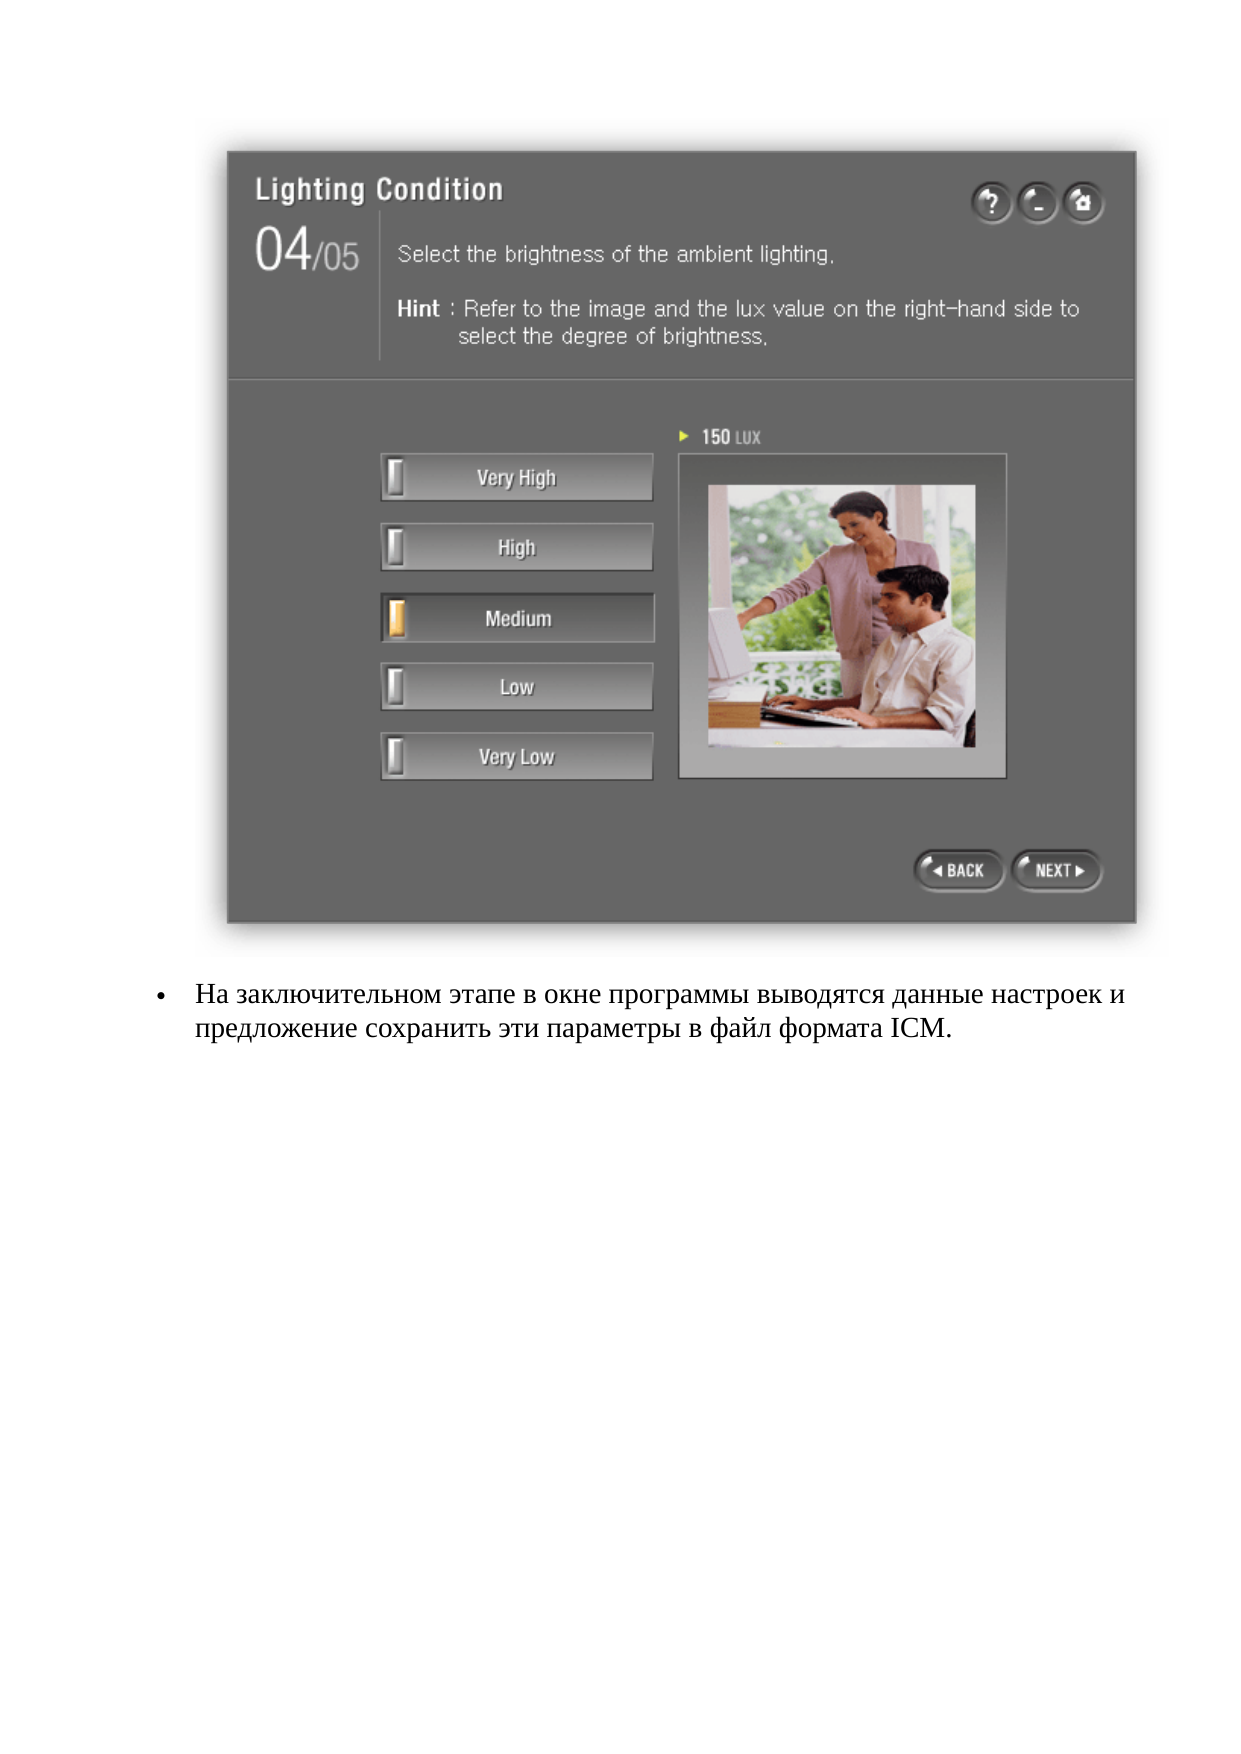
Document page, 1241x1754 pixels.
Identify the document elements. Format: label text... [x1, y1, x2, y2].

picture [194, 118, 1170, 957]
list На заключительном этапе в окне программы выводятся данные настроек и предложение сохранить эти параметры в файл формата ICM. [157, 976, 1152, 1043]
